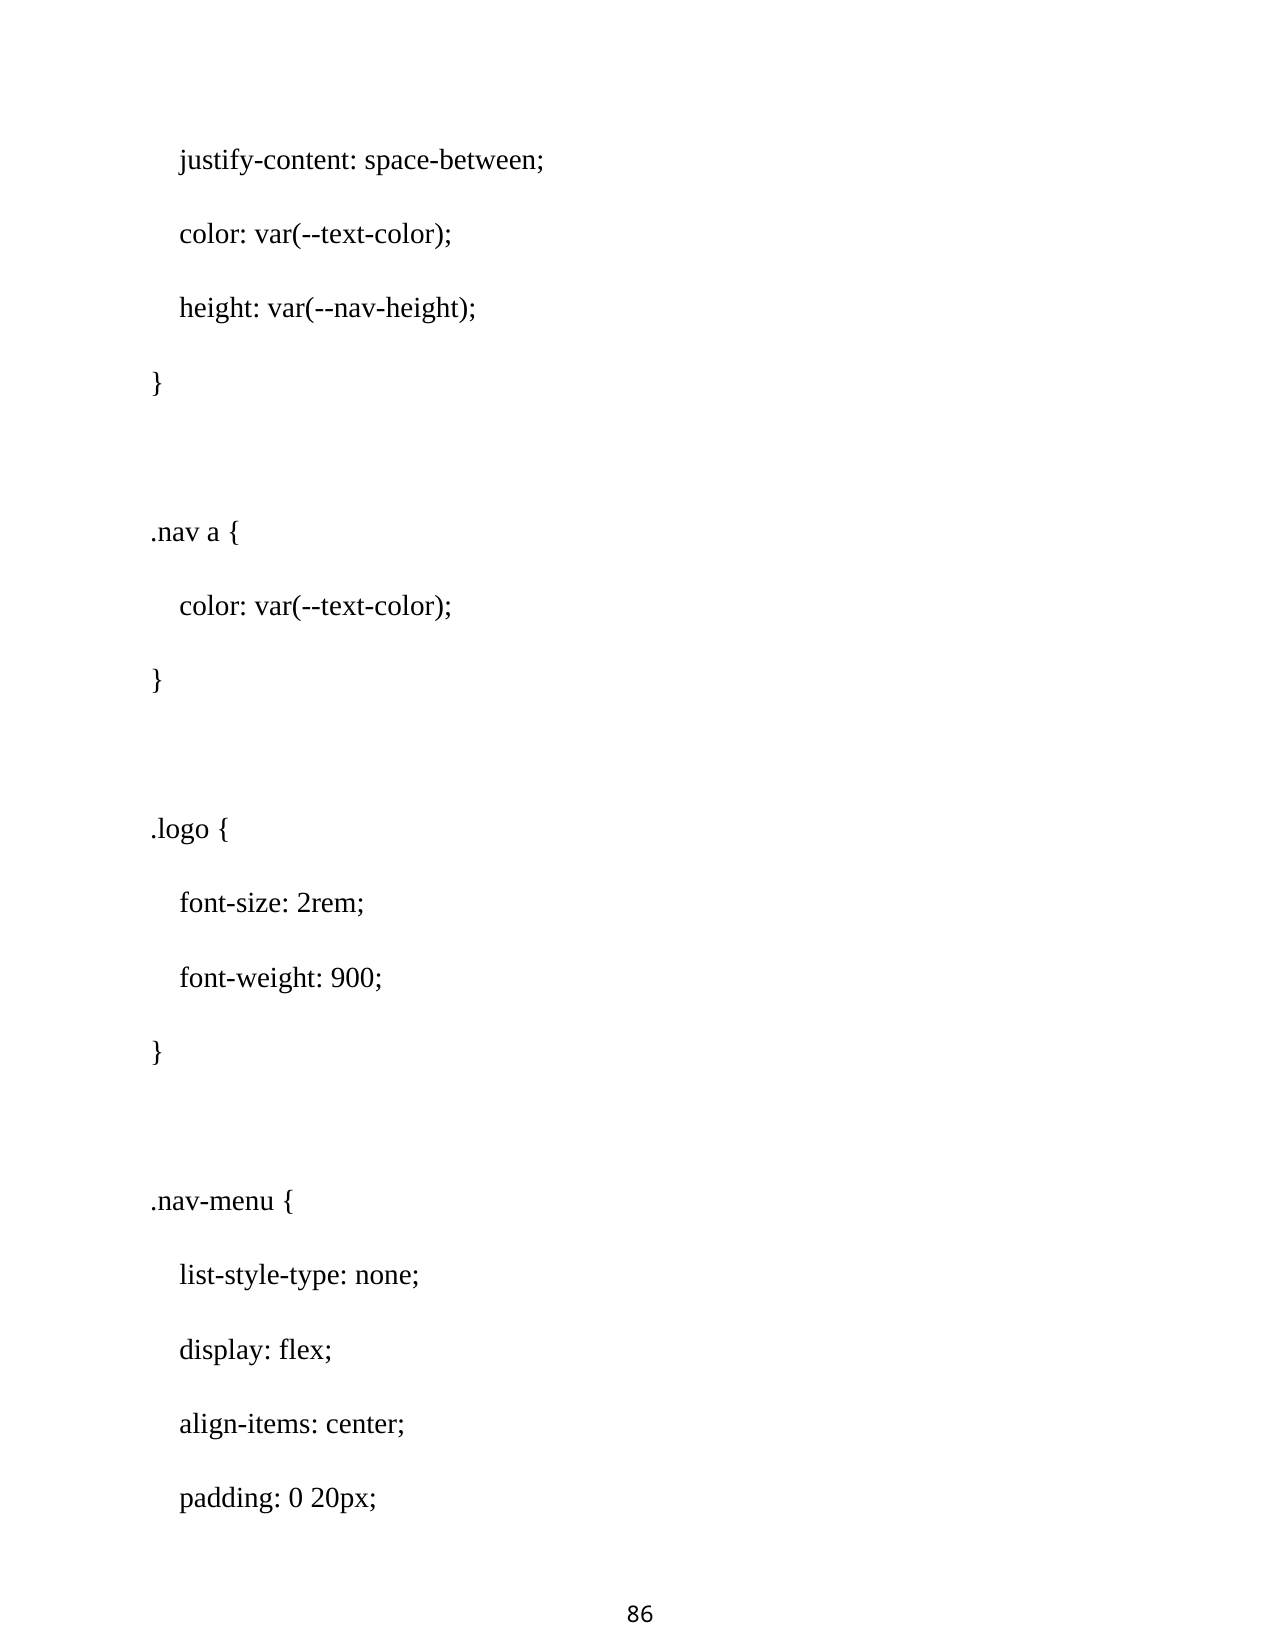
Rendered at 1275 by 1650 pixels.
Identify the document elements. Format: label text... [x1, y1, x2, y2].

subtitle color: var(--text-color); [150, 216, 1238, 250]
subtitle .logo { [150, 811, 1238, 845]
subtitle .nav a { [150, 514, 1238, 547]
subtitle list-style-type: none; [150, 1257, 1238, 1291]
subtitle color: var(--text-color); [150, 588, 1238, 622]
subtitle height: var(--nav-height); [150, 291, 1238, 324]
subtitle font-size: 2rem; [150, 886, 1238, 919]
subtitle } [150, 662, 1238, 696]
subtitle display: flex; [150, 1332, 1238, 1365]
subtitle justify-content: space-between; [150, 142, 1238, 175]
subtitle padding: 0 20px; [150, 1481, 1238, 1514]
subtitle } [150, 1034, 1238, 1068]
subtitle font-weight: 900; [150, 960, 1238, 993]
subtitle align-items: center; [150, 1406, 1238, 1440]
subtitle } [150, 365, 1238, 398]
subtitle .nav-menu { [150, 1183, 1238, 1217]
